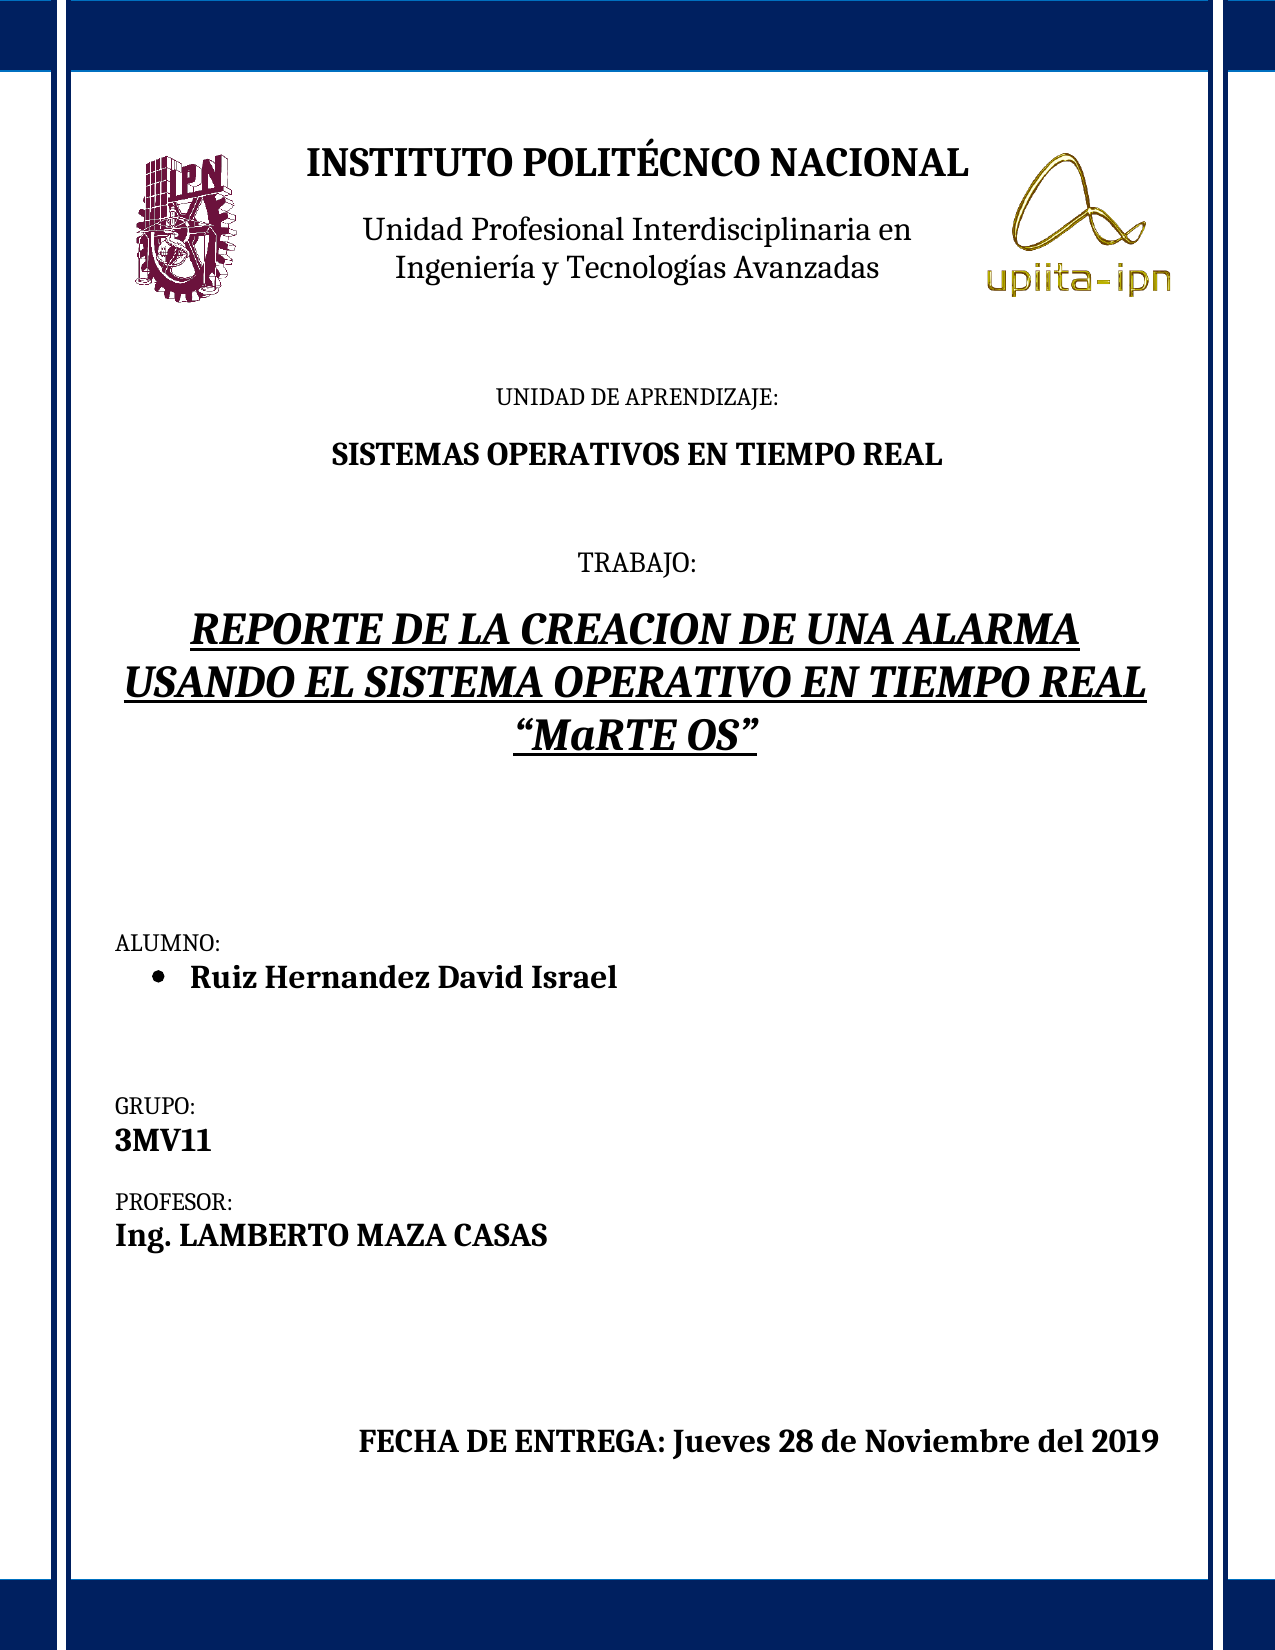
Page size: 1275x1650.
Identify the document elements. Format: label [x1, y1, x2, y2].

picture [987, 153, 1171, 297]
picture [130, 153, 241, 303]
